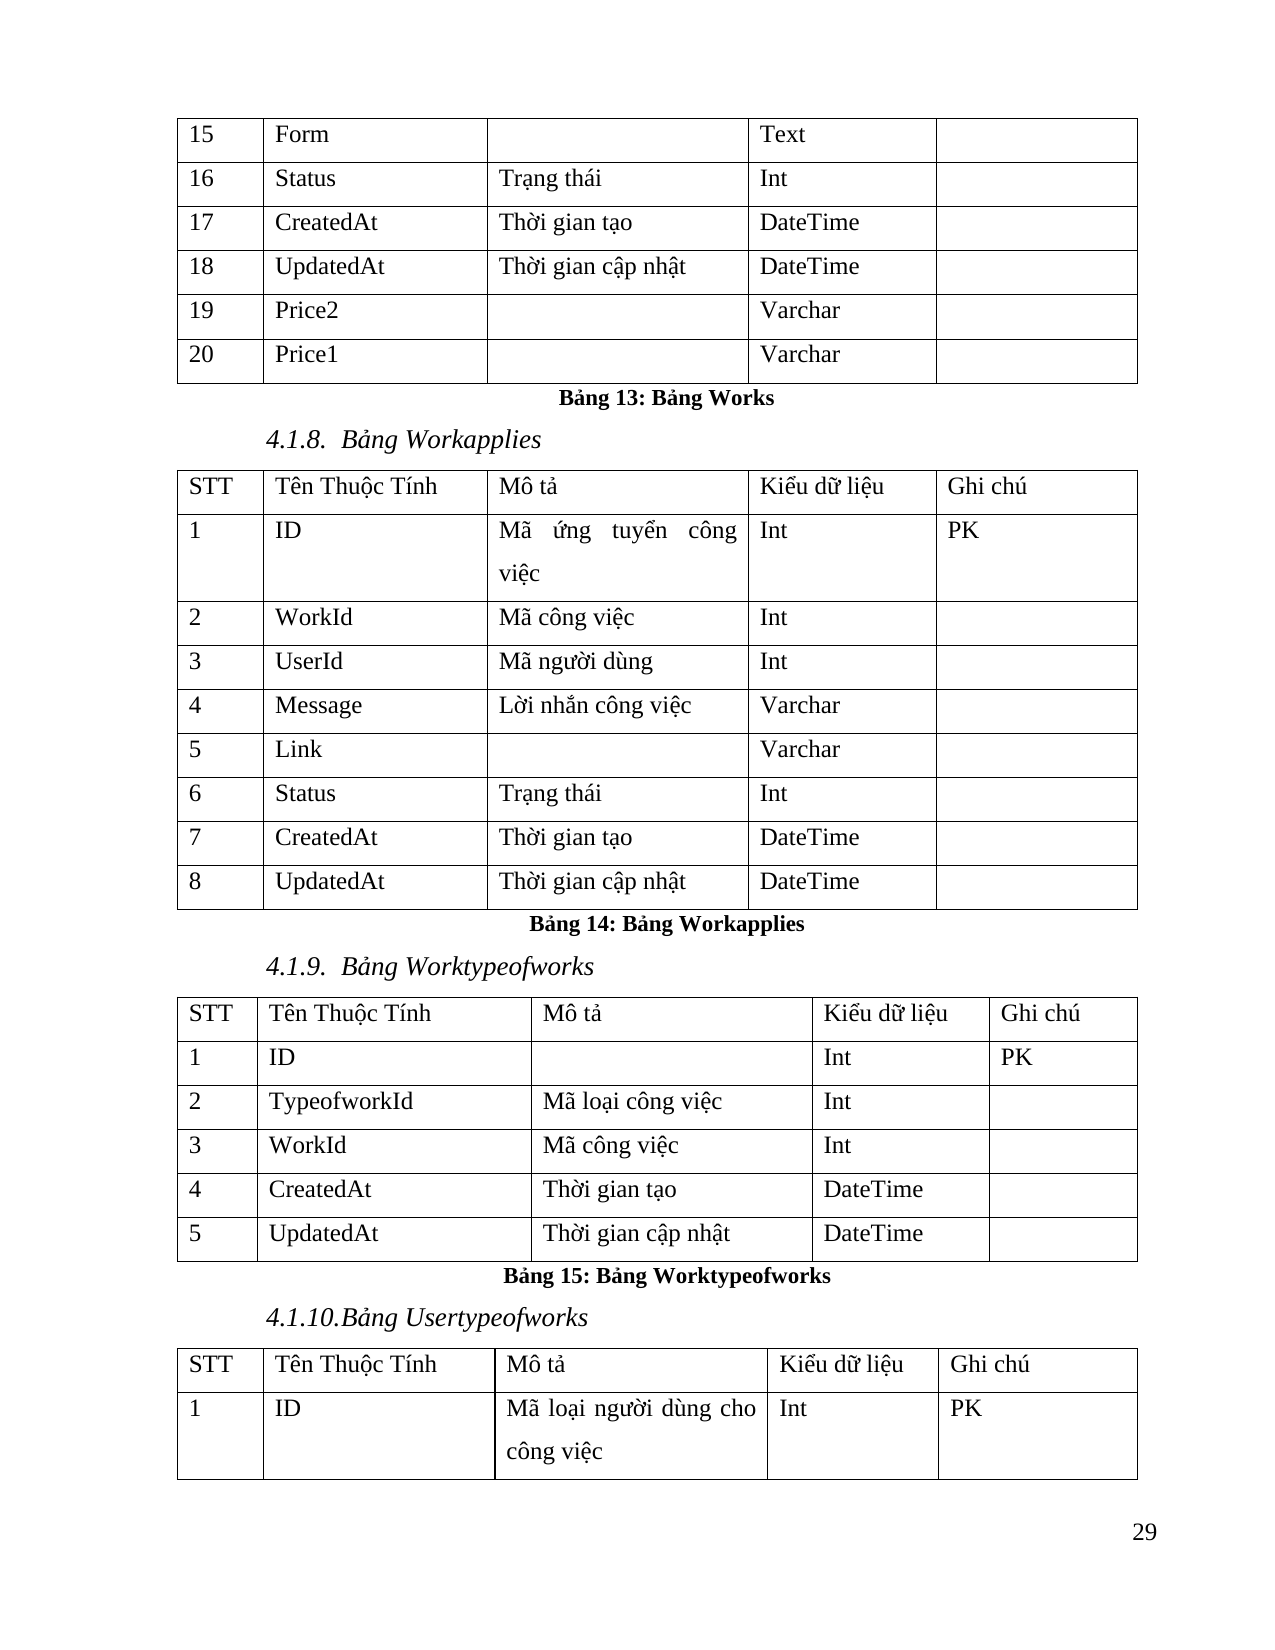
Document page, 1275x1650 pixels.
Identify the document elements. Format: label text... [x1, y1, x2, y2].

table_cell Thời gian tạo [532, 1174, 812, 1217]
table_cell Varchar [749, 734, 936, 777]
text Bảng 13: Bảng Works [176, 383, 1157, 410]
table_cell 1 [178, 1042, 257, 1085]
table_header STT [178, 998, 257, 1041]
table_cell Trạng thái [488, 163, 748, 206]
table_cell [990, 1218, 1137, 1261]
table_cell Int [749, 163, 936, 206]
table_cell PK [939, 1393, 1137, 1479]
table_cell [937, 119, 1137, 162]
table_cell Varchar [749, 690, 936, 733]
table_cell Thời gian cập nhật [488, 251, 748, 294]
table_header Kiểu dữ liệu [813, 998, 989, 1041]
table_cell [937, 295, 1137, 338]
table_header Ghi chú [939, 1349, 1137, 1392]
table_cell CreatedAt [258, 1174, 531, 1217]
table_cell Status [264, 778, 487, 821]
table_header Tên Thuộc Tính [258, 998, 531, 1041]
table_cell Form [264, 119, 487, 162]
table_cell 20 [178, 340, 263, 382]
table_cell Varchar [749, 295, 936, 338]
table_cell Price2 [264, 295, 487, 338]
table_cell PK [937, 515, 1137, 601]
table_cell Int [749, 778, 936, 821]
table_header Kiểu dữ liệu [749, 471, 936, 514]
table_cell Int [749, 515, 936, 601]
table_cell Message [264, 690, 487, 733]
table_cell CreatedAt [264, 822, 487, 865]
table_cell [937, 340, 1137, 382]
table_cell 5 [178, 734, 263, 777]
table_cell [488, 340, 748, 382]
table_cell Thời gian tạo [488, 207, 748, 250]
table_cell [937, 207, 1137, 250]
table_cell 18 [178, 251, 263, 294]
table_cell Int [768, 1393, 938, 1479]
table_cell 16 [178, 163, 263, 206]
table_cell 1 [178, 515, 263, 601]
table_cell Mã loại công việc [532, 1086, 812, 1129]
table_cell [532, 1042, 812, 1085]
table_cell DateTime [813, 1174, 989, 1217]
table_cell Varchar [749, 340, 936, 382]
table_cell Int [749, 646, 936, 689]
table_cell TypeofworkId [258, 1086, 531, 1129]
table_cell [990, 1130, 1137, 1173]
table_cell 5 [178, 1218, 257, 1261]
table_cell DateTime [749, 207, 936, 250]
table_cell [488, 734, 748, 777]
table_cell Int [813, 1086, 989, 1129]
table_cell Mã ứng tuyển công việc [488, 515, 748, 601]
table_header Mô tả [532, 998, 812, 1041]
table_cell Text [749, 119, 936, 162]
table_cell Price1 [264, 340, 487, 382]
table_cell ID [258, 1042, 531, 1085]
table_cell 19 [178, 295, 263, 338]
table_header Ghi chú [990, 998, 1137, 1041]
table_cell [937, 646, 1137, 689]
table_header Tên Thuộc Tính [264, 1349, 494, 1392]
table_header Mô tả [496, 1349, 767, 1392]
table_cell 4 [178, 1174, 257, 1217]
table_header Mô tả [488, 471, 748, 514]
list Bảng Worktypeofworks [266, 950, 1157, 981]
table_cell WorkId [258, 1130, 531, 1173]
table_cell PK [990, 1042, 1137, 1085]
table_cell DateTime [749, 822, 936, 865]
table_cell WorkId [264, 602, 487, 645]
table_cell Mã người dùng [488, 646, 748, 689]
table_cell [990, 1086, 1137, 1129]
table_cell Link [264, 734, 487, 777]
table_header Ghi chú [937, 471, 1137, 514]
table_cell [488, 295, 748, 338]
table_cell Int [749, 602, 936, 645]
table_cell [937, 602, 1137, 645]
text Bảng 14: Bảng Workapplies [177, 910, 1157, 937]
table_cell Trạng thái [488, 778, 748, 821]
table_cell 4 [178, 690, 263, 733]
table_header Kiểu dữ liệu [768, 1349, 938, 1392]
table_cell [937, 778, 1137, 821]
table_cell [990, 1174, 1137, 1217]
table_cell 1 [178, 1393, 263, 1479]
table_cell DateTime [749, 251, 936, 294]
table_cell 3 [178, 646, 263, 689]
list Bảng Workapplies [266, 423, 1157, 454]
table_cell Thời gian cập nhật [488, 866, 748, 909]
table_cell Int [813, 1130, 989, 1173]
table_cell 3 [178, 1130, 257, 1173]
table_cell UpdatedAt [264, 866, 487, 909]
list Bảng Usertypeofworks [266, 1301, 1157, 1333]
table_cell Int [813, 1042, 989, 1085]
table_cell [937, 251, 1137, 294]
table_header STT [178, 471, 263, 514]
table_cell [937, 690, 1137, 733]
table_cell 8 [178, 866, 263, 909]
table_cell ID [264, 515, 487, 601]
table_cell Lời nhắn công việc [488, 690, 748, 733]
table_cell Thời gian cập nhật [532, 1218, 812, 1261]
table_cell [937, 734, 1137, 777]
table_cell Status [264, 163, 487, 206]
table_cell DateTime [813, 1218, 989, 1261]
table_cell DateTime [749, 866, 936, 909]
table_cell Mã công việc [488, 602, 748, 645]
table_cell 15 [178, 119, 263, 162]
table_cell [937, 163, 1137, 206]
table_cell Thời gian tạo [488, 822, 748, 865]
table_cell UpdatedAt [258, 1218, 531, 1261]
table_header STT [178, 1349, 263, 1392]
table_cell [937, 866, 1137, 909]
table_cell 2 [178, 1086, 257, 1129]
text Bảng 15: Bảng Worktypeofworks [177, 1262, 1157, 1288]
table_cell UpdatedAt [264, 251, 487, 294]
table_cell [937, 822, 1137, 865]
table_cell 2 [178, 602, 263, 645]
table_cell 6 [178, 778, 263, 821]
table_cell Mã loại người dùng cho công việc [496, 1393, 767, 1479]
table_cell 7 [178, 822, 263, 865]
table_cell Mã công việc [532, 1130, 812, 1173]
table_cell ID [264, 1393, 494, 1479]
table_header Tên Thuộc Tính [264, 471, 487, 514]
table_cell 17 [178, 207, 263, 250]
table_cell UserId [264, 646, 487, 689]
table_cell CreatedAt [264, 207, 487, 250]
table_cell [488, 119, 748, 162]
